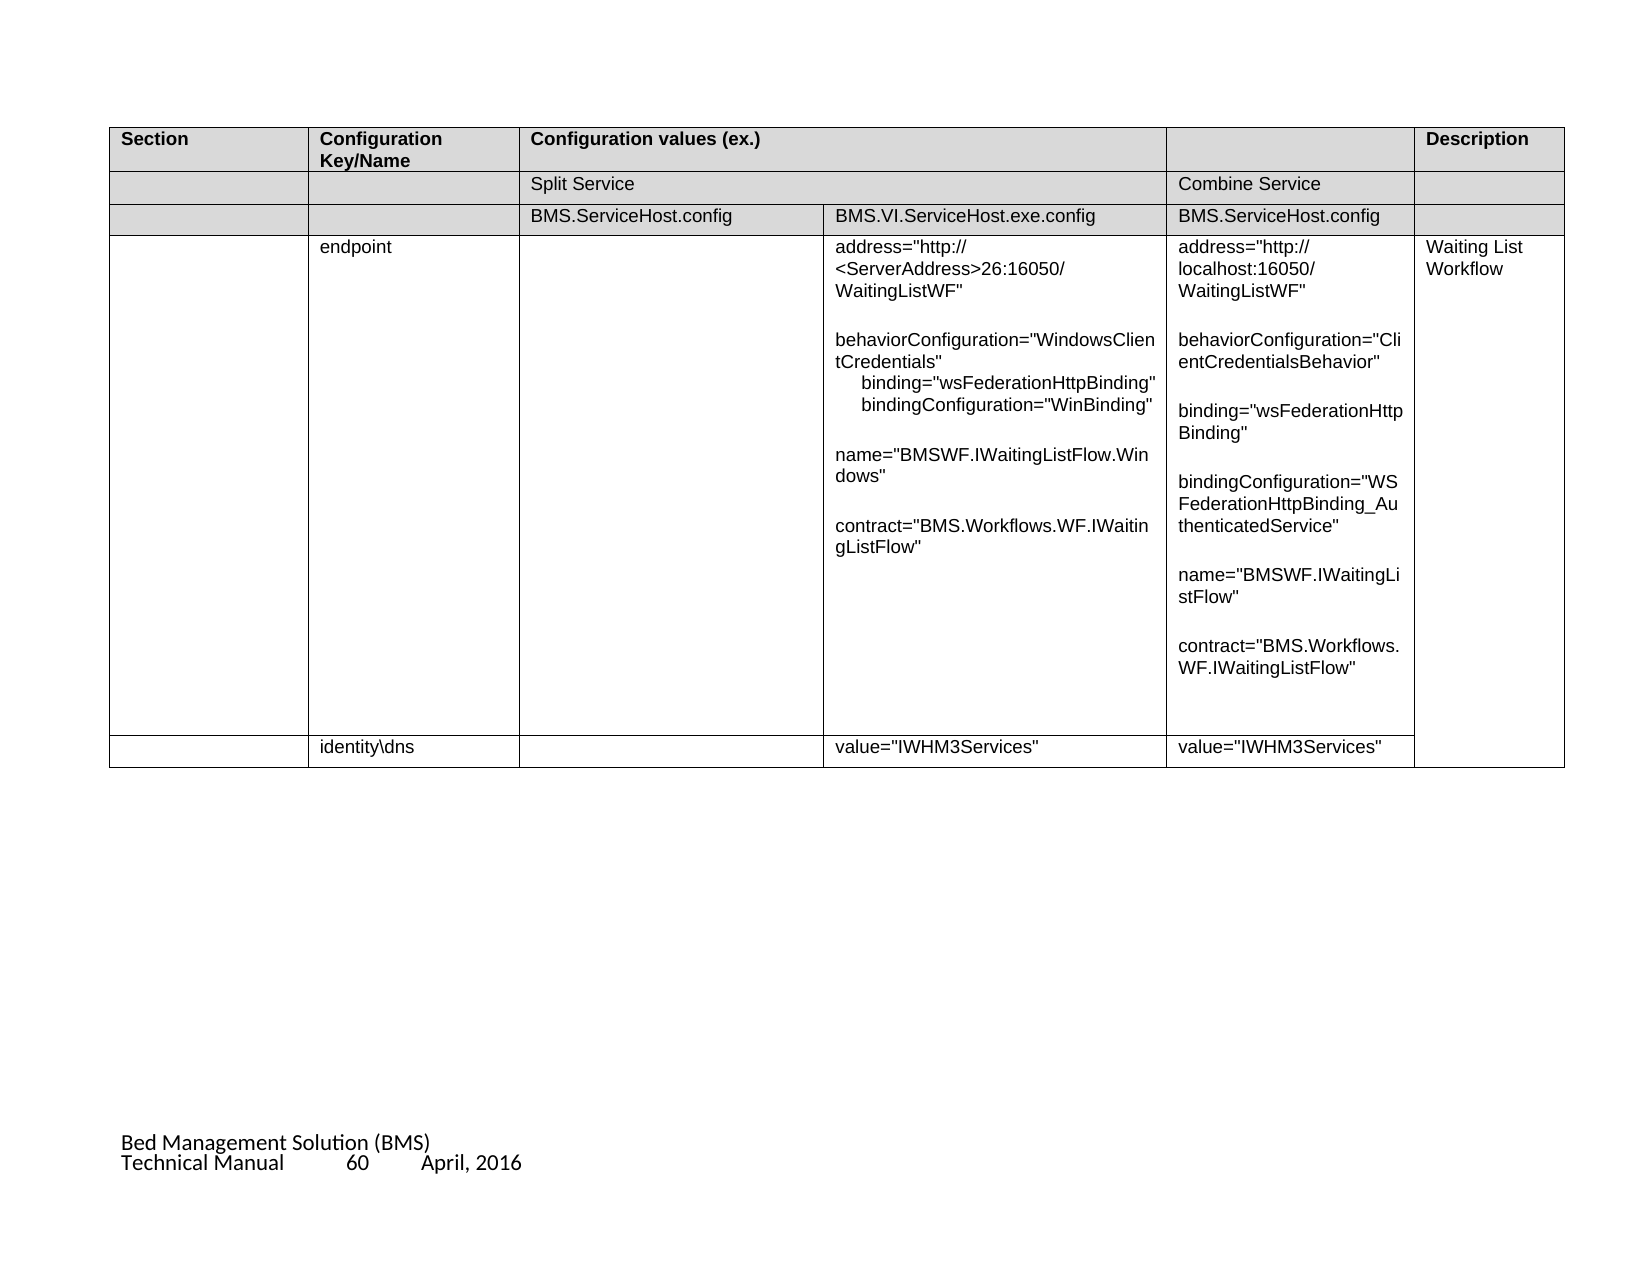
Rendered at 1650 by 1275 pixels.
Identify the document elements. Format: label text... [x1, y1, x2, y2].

table_cell [110, 236, 308, 735]
table_cell value="IWHM3Services" [824, 736, 1166, 767]
table_cell BMS.ServiceHost.config [520, 205, 823, 235]
table_cell value="IWHM3Services" [1167, 736, 1414, 767]
table_header [1167, 128, 1414, 171]
table_cell Combine Service [1167, 172, 1414, 204]
table_cell Split Service [520, 172, 1166, 204]
table_cell [1415, 172, 1564, 204]
table_cell [309, 172, 519, 204]
table_cell [309, 205, 519, 235]
table_cell [1415, 205, 1564, 235]
table_header Configuration Key/Name [309, 128, 519, 171]
table_cell [110, 736, 308, 767]
table_cell identity\dns [309, 736, 519, 767]
table_cell BMS.VI.ServiceHost.exe.config [824, 205, 1166, 235]
table_header Description [1415, 128, 1564, 171]
table_cell BMS.ServiceHost.config [1167, 205, 1414, 235]
table_cell address="http://<ServerAddress>26:16050/WaitingListWF" behaviorConfiguration="WindowsClientCredentials" binding="wsFederationHttpBinding" bindingConfiguration="WinBinding" name="BMSWF.IWaitingListFlow.Windows" contract="BMS.Workflows.WF.IWaitingListFlow" [824, 236, 1166, 735]
table_cell [110, 205, 308, 235]
table_cell address="http://localhost:16050/WaitingListWF" behaviorConfiguration="ClientCredentialsBehavior" binding="wsFederationHttpBinding" bindingConfiguration="WSFederationHttpBinding_AuthenticatedService" name="BMSWF.IWaitingListFlow" contract="BMS.Workflows.WF.IWaitingListFlow" [1167, 236, 1414, 735]
table_cell Waiting List Workflow [1415, 236, 1564, 767]
table_cell endpoint [309, 236, 519, 735]
table_cell [110, 172, 308, 204]
table_cell [520, 736, 823, 767]
table_header Section [110, 128, 308, 171]
table_header Configuration values (ex.) [520, 128, 1166, 171]
table_cell [520, 236, 823, 735]
